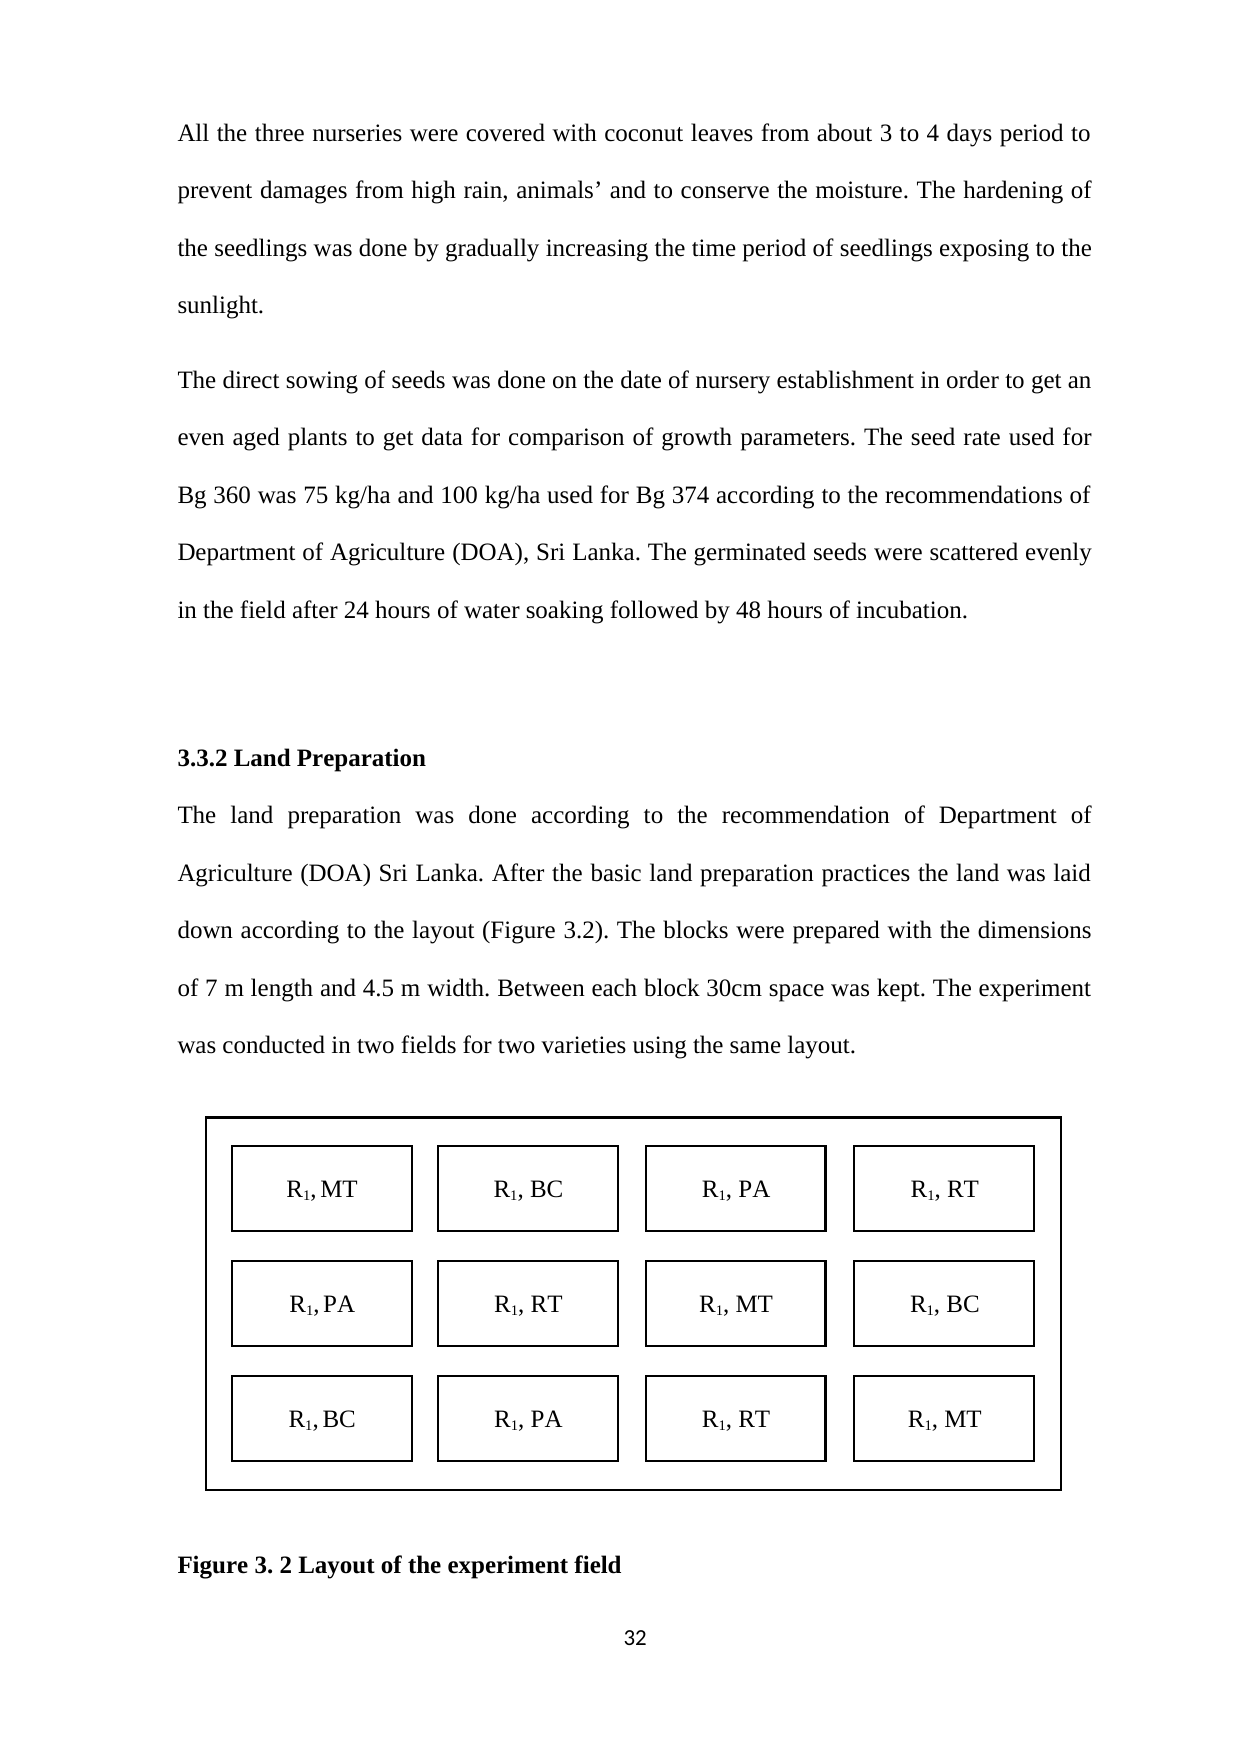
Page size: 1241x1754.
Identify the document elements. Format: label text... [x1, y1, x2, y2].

subtitle 3.3.2 Land Preparation [177, 743, 1092, 772]
text The direct sowing of seeds was done on the date of nursery establishment in order to get an even aged plants to get data for comparison of growth parameters. The seed rate used for Bg 360 was 75 kg/ha and 100 kg/ha used for Bg 374 according to the recommendations of Department of Agriculture (DOA), Sri Lanka. The germinated seeds were scattered evenly in the field after 24 hours of water soaking followed by 48 hours of incubation. [177, 365, 1092, 623]
text All the three nurseries were covered with coconut leaves from about 3 to 4 days period to prevent damages from high rain, animals’ and to conserve the moisture. The hardening of the seedlings was done by gradually increasing the time period of seedlings exposing to the sunlight. [177, 118, 1092, 319]
text The land preparation was done according to the recommendation of Department of Agriculture (DOA) Sri Lanka. After the basic land preparation practices the land was laid down according to the layout (Figure 3.2). The blocks were prepared with the dimensions of 7 m length and 4.5 m width. Between each block 30cm space was kept. The experiment was conducted in two fields for two varieties using the same layout. [177, 801, 1092, 1059]
